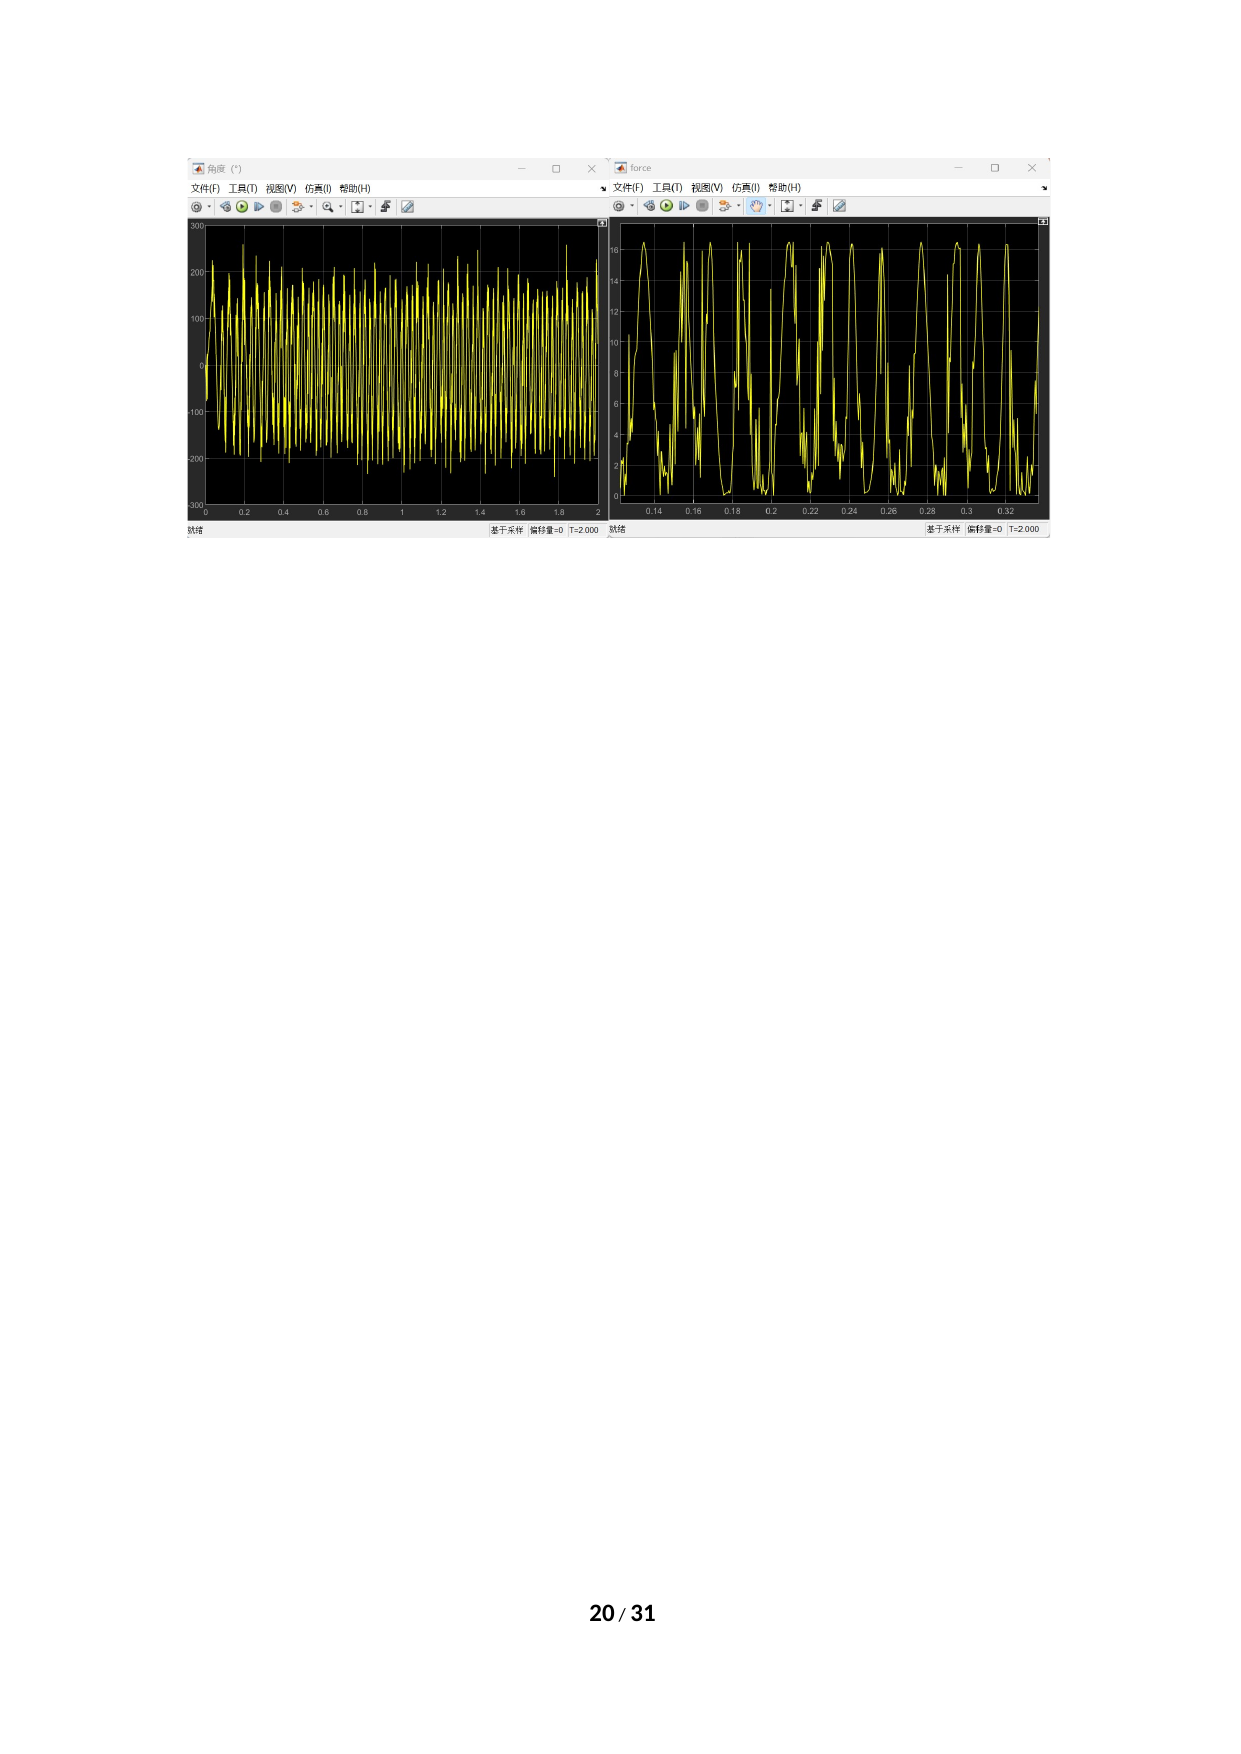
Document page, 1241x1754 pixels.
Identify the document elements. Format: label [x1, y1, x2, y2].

picture [187, 158, 1050, 538]
